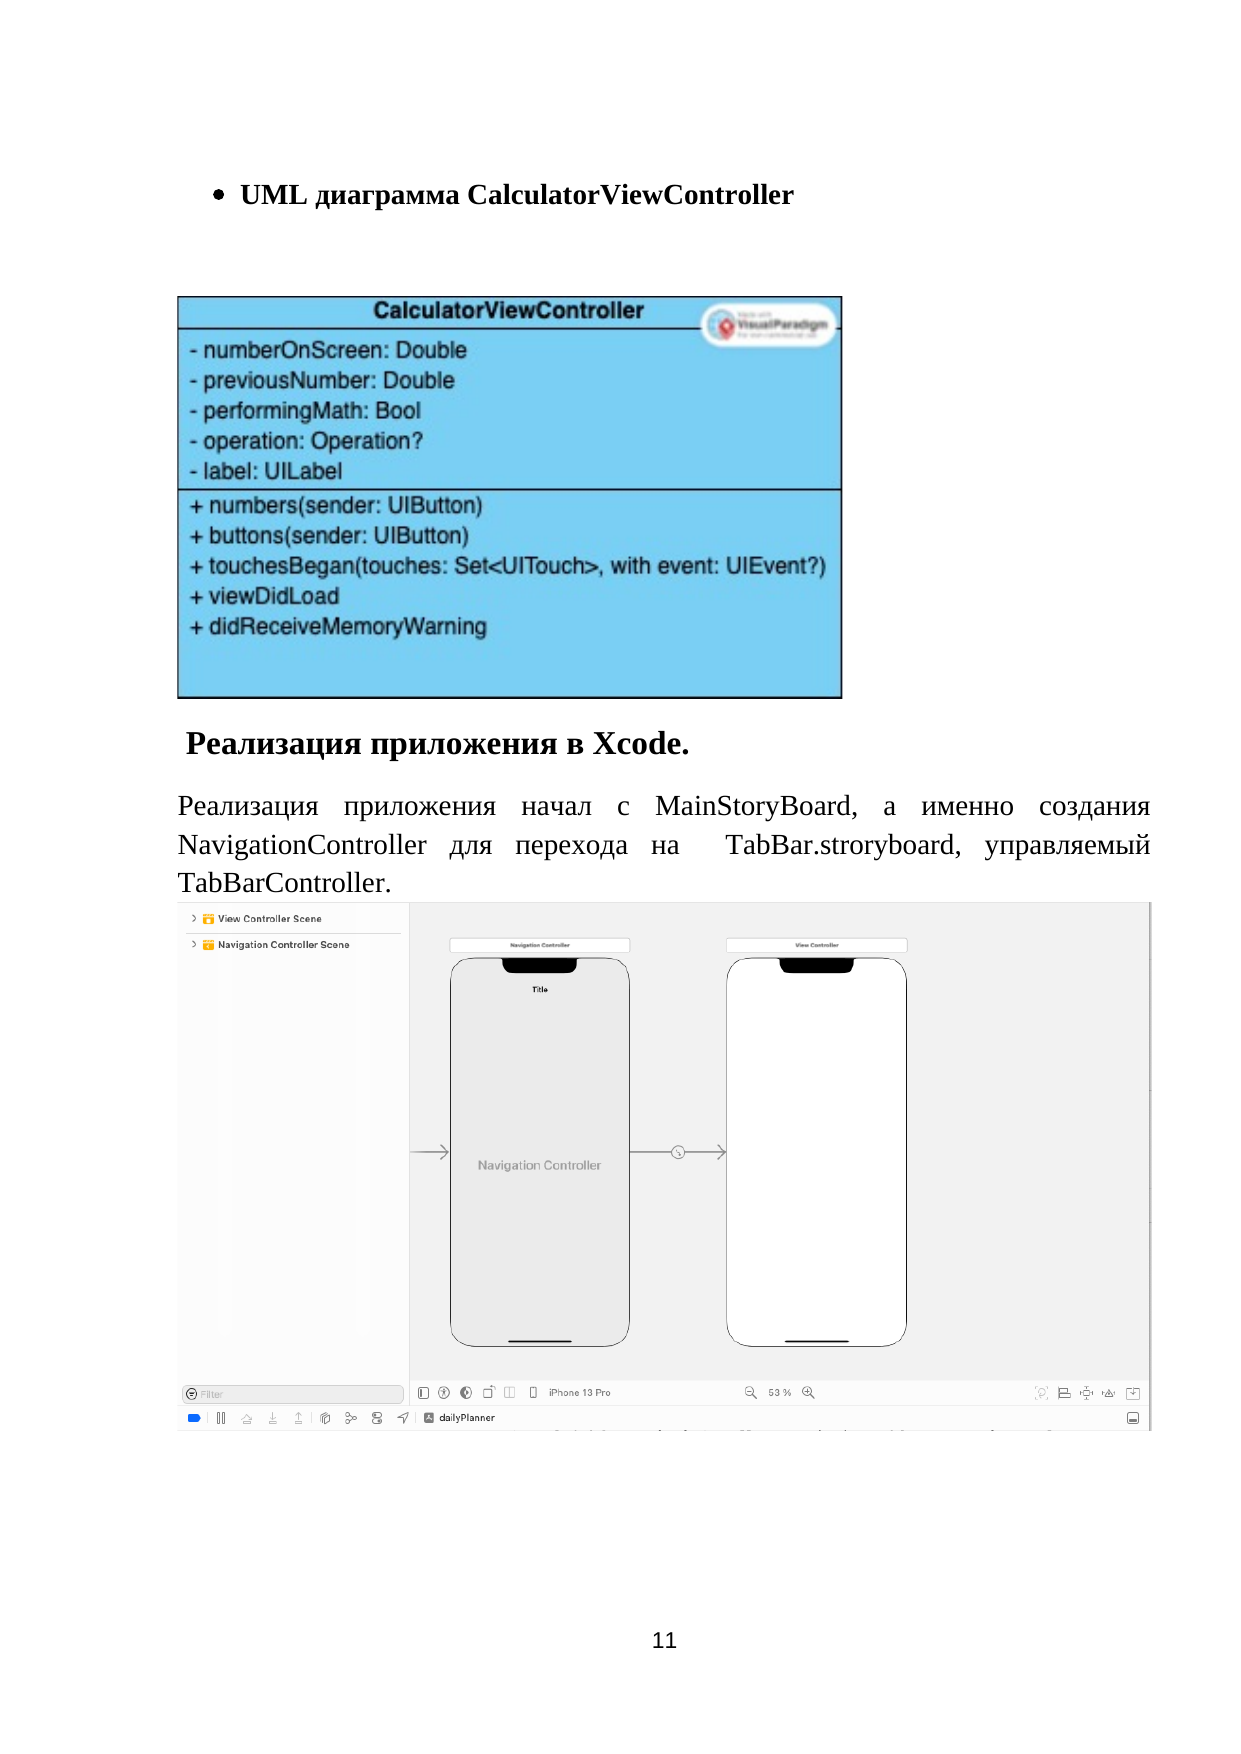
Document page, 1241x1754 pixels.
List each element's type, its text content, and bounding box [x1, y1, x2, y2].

picture [177, 902, 1152, 1431]
text Реализация приложения в Xcode. [177, 723, 1152, 762]
picture [177, 296, 843, 699]
list UML диаграмма CalculatorViewController [213, 177, 1152, 211]
text Реализация приложения начал с MainStoryBoard, а именно создания NavigationController для перехода на TabBar.stroryboard, управляемый TabBarController. [177, 788, 1152, 902]
